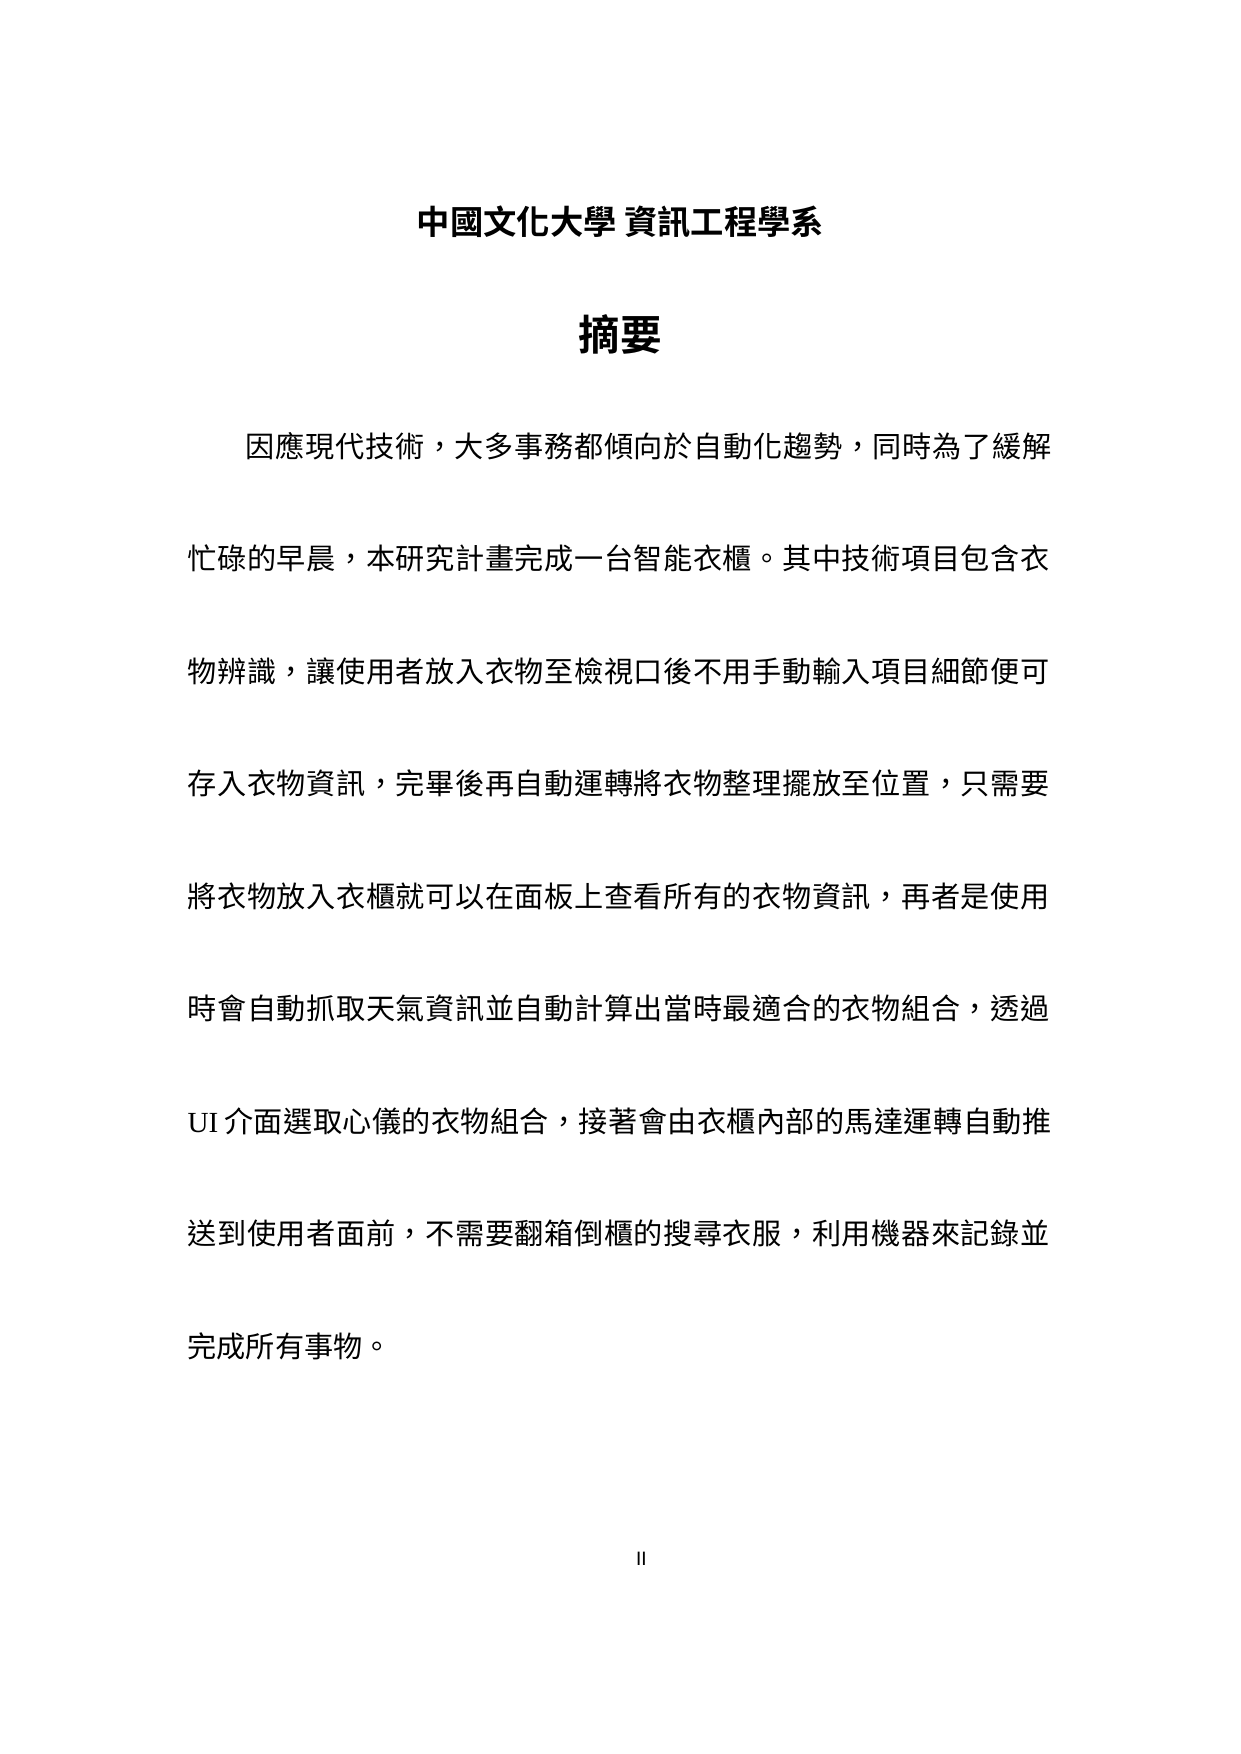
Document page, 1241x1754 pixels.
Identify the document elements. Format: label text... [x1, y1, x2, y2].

text 因應現代技術，大多事務都傾向於自動化趨勢，同時為了緩解忙碌的早晨，本研究計畫完成一台智能衣櫃。其中技術項目包含衣物辨識，讓使用者放入衣物至檢視口後不用手動輸入項目細節便可存入衣物資訊，完畢後再自動運轉將衣物整理擺放至位置，只需要將衣物放入衣櫃就可以在面板上查看所有的衣物資訊，再者是使用時會自動抓取天氣資訊並自動計算出當時最適合的衣物組合，透過UI介面選取心儀的衣物組合，接著會由衣櫃內部的馬達運轉自動推送到使用者面前，不需要翻箱倒櫃的搜尋衣服，利用機器來記錄並完成所有事物。 [187, 407, 1053, 1382]
text 摘要 [187, 294, 1053, 369]
text 中國文化大學 資訊工程學系 [187, 182, 1053, 257]
